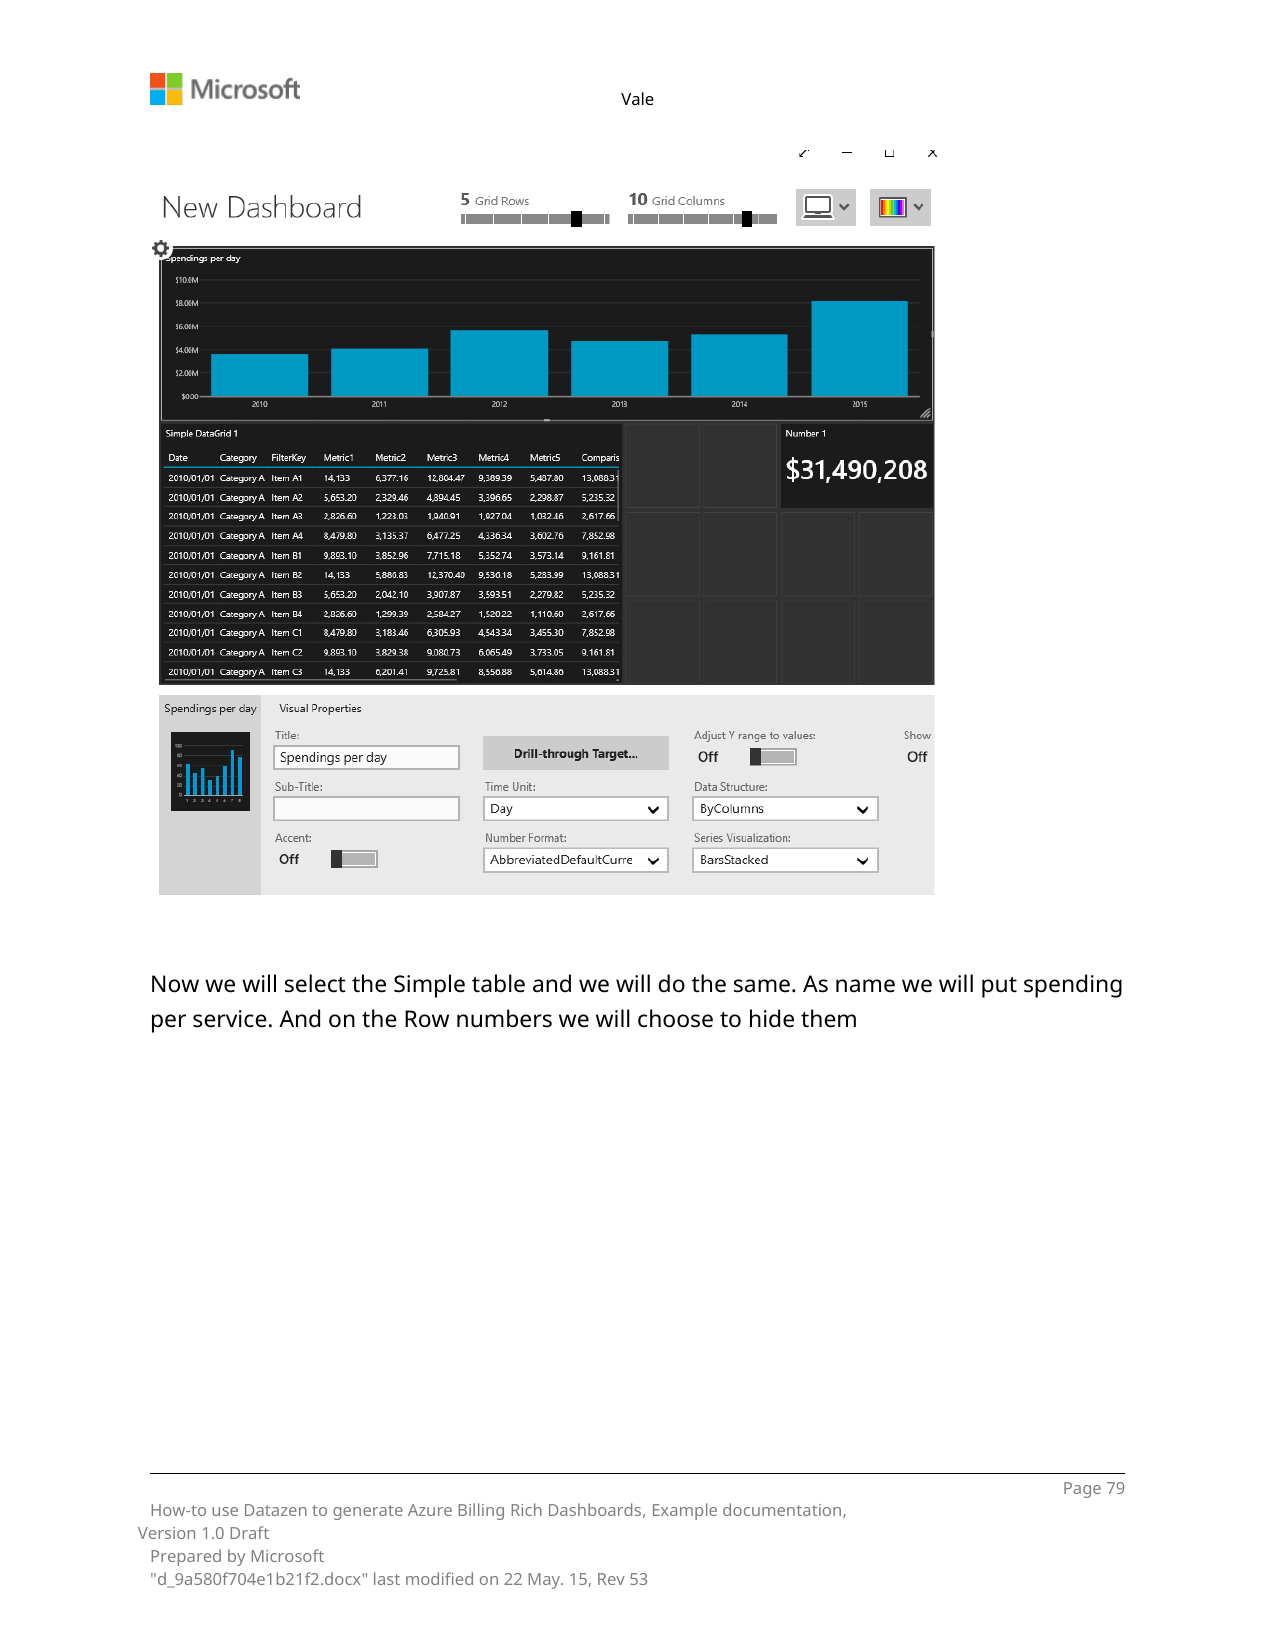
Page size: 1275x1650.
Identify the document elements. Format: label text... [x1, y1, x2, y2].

picture [150, 73, 300, 106]
picture [150, 150, 948, 902]
text Now we will select the Simple table and we will do the same. As name we will put spending per service. And on the Row numbers we will choose to hide them [150, 967, 1125, 1035]
